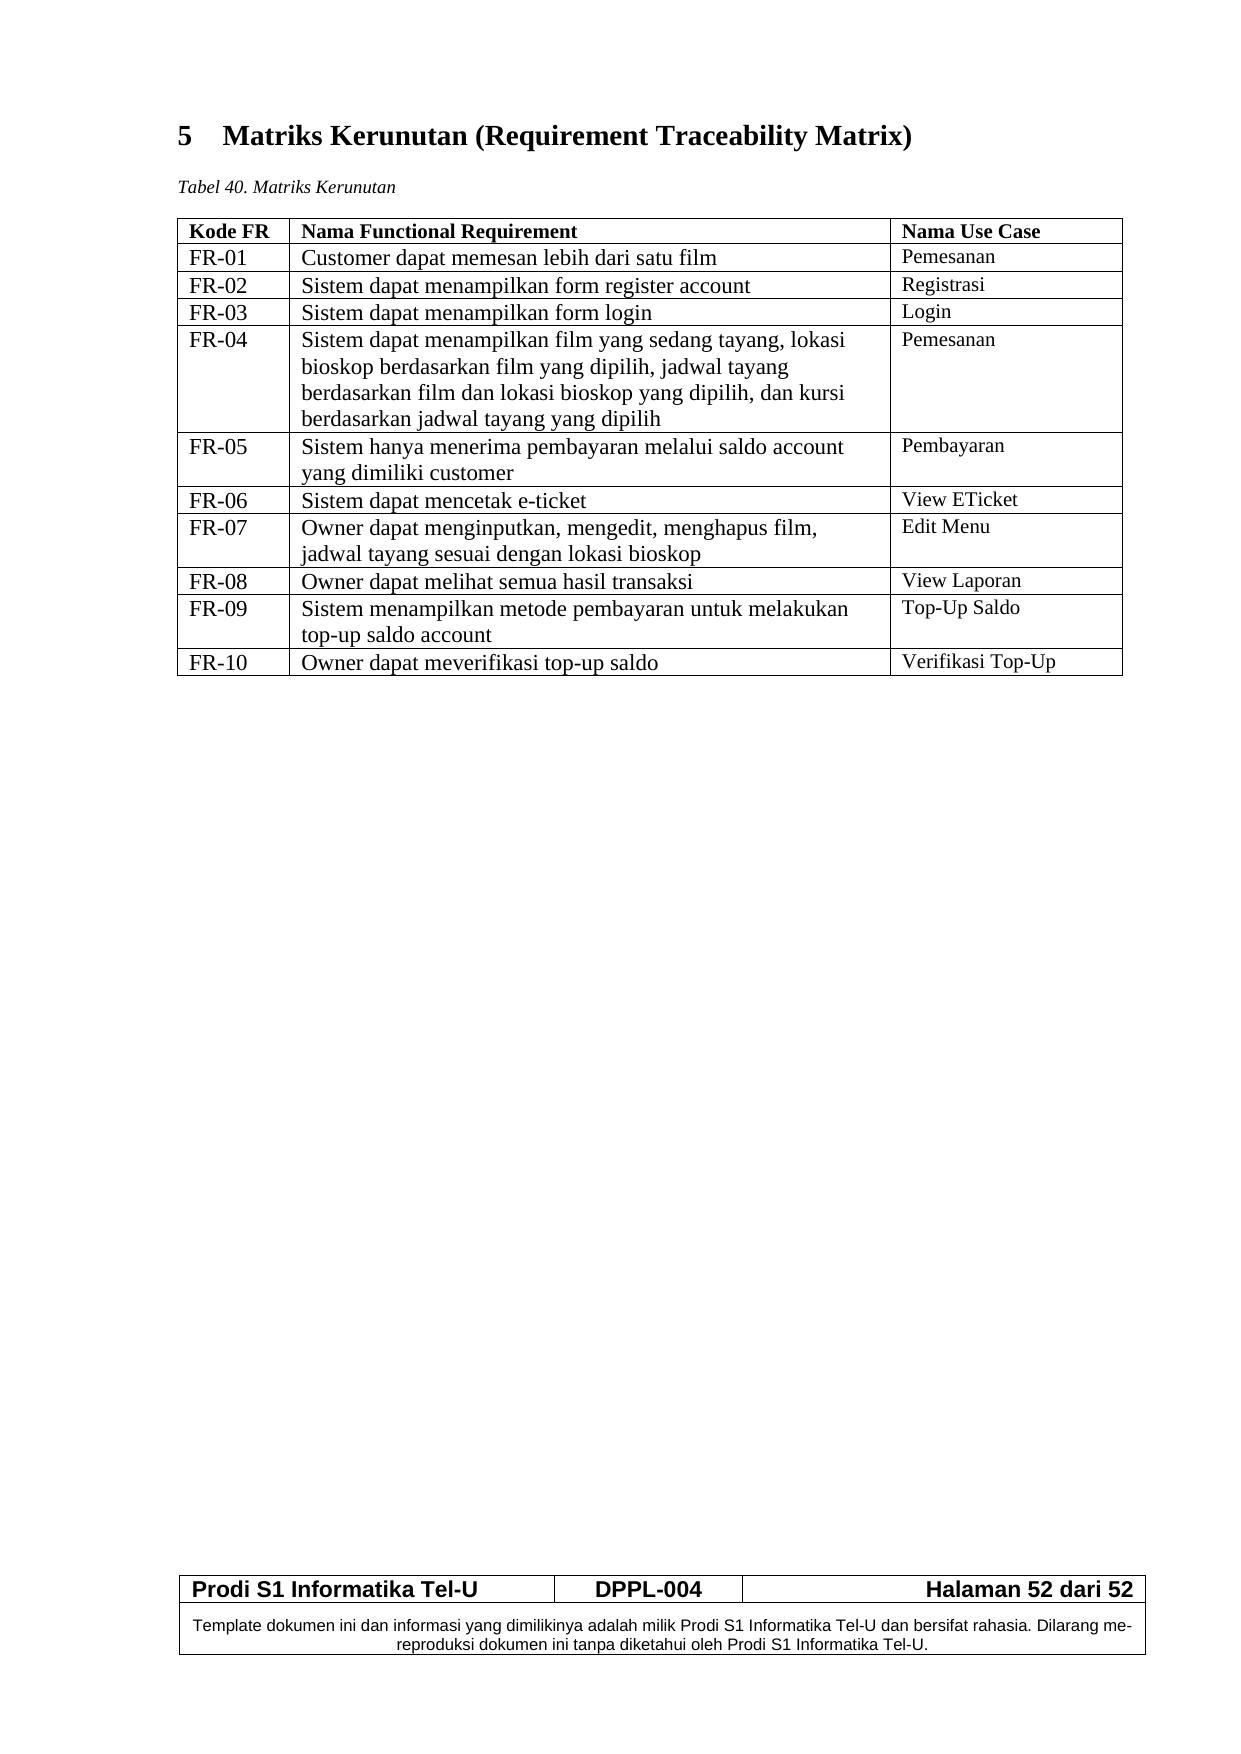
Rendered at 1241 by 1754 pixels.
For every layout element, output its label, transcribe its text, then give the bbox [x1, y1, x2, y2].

table_cell FR-06 [178, 487, 289, 513]
table_cell Sistem dapat menampilkan form login [290, 299, 890, 325]
table_cell Sistem dapat mencetak e-ticket [290, 487, 890, 513]
table_cell Sistem dapat menampilkan film yang sedang tayang, lokasi bioskop berdasarkan film yang dipilih, jadwal tayang berdasarkan film dan lokasi bioskop yang dipilih, dan kursi berdasarkan jadwal tayang yang dipilih [290, 326, 890, 432]
table_cell View Laporan [891, 568, 1122, 594]
table_cell FR-01 [178, 244, 289, 271]
table_cell FR-03 [178, 299, 289, 325]
text Tabel 40. Matriks Kerunutan [177, 176, 1122, 197]
table_cell Owner dapat menginputkan, mengedit, menghapus film, jadwal tayang sesuai dengan lokasi bioskop [290, 514, 890, 567]
table_header Nama Use Case [891, 219, 1122, 243]
table_cell Owner dapat melihat semua hasil transaksi [290, 568, 890, 594]
table_cell Pemesanan [891, 244, 1122, 271]
table_cell Registrasi [891, 272, 1122, 298]
subtitle Matriks Kerunutan (Requirement Traceability Matrix) [177, 118, 1122, 152]
table_cell Sistem menampilkan metode pembayaran untuk melakukan top-up saldo account [290, 595, 890, 648]
table_cell FR-10 [178, 649, 289, 675]
table_header Nama Functional Requirement [290, 219, 890, 243]
table_cell Pemesanan [891, 326, 1122, 432]
table_cell FR-08 [178, 568, 289, 594]
table_cell Login [891, 299, 1122, 325]
table_cell Verifikasi Top-Up [891, 649, 1122, 675]
table_header Kode FR [178, 219, 289, 243]
table_cell View ETicket [891, 487, 1122, 513]
table_cell Sistem dapat menampilkan form register account [290, 272, 890, 298]
table_cell FR-02 [178, 272, 289, 298]
table_cell Pembayaran [891, 433, 1122, 486]
table_cell Sistem hanya menerima pembayaran melalui saldo account yang dimiliki customer [290, 433, 890, 486]
table_cell FR-05 [178, 433, 289, 486]
table_cell FR-07 [178, 514, 289, 567]
table_cell Edit Menu [891, 514, 1122, 567]
table_cell FR-04 [178, 326, 289, 432]
table_cell FR-09 [178, 595, 289, 648]
table_cell Customer dapat memesan lebih dari satu film [290, 244, 890, 271]
table_cell Owner dapat meverifikasi top-up saldo [290, 649, 890, 675]
table_cell Top-Up Saldo [891, 595, 1122, 648]
